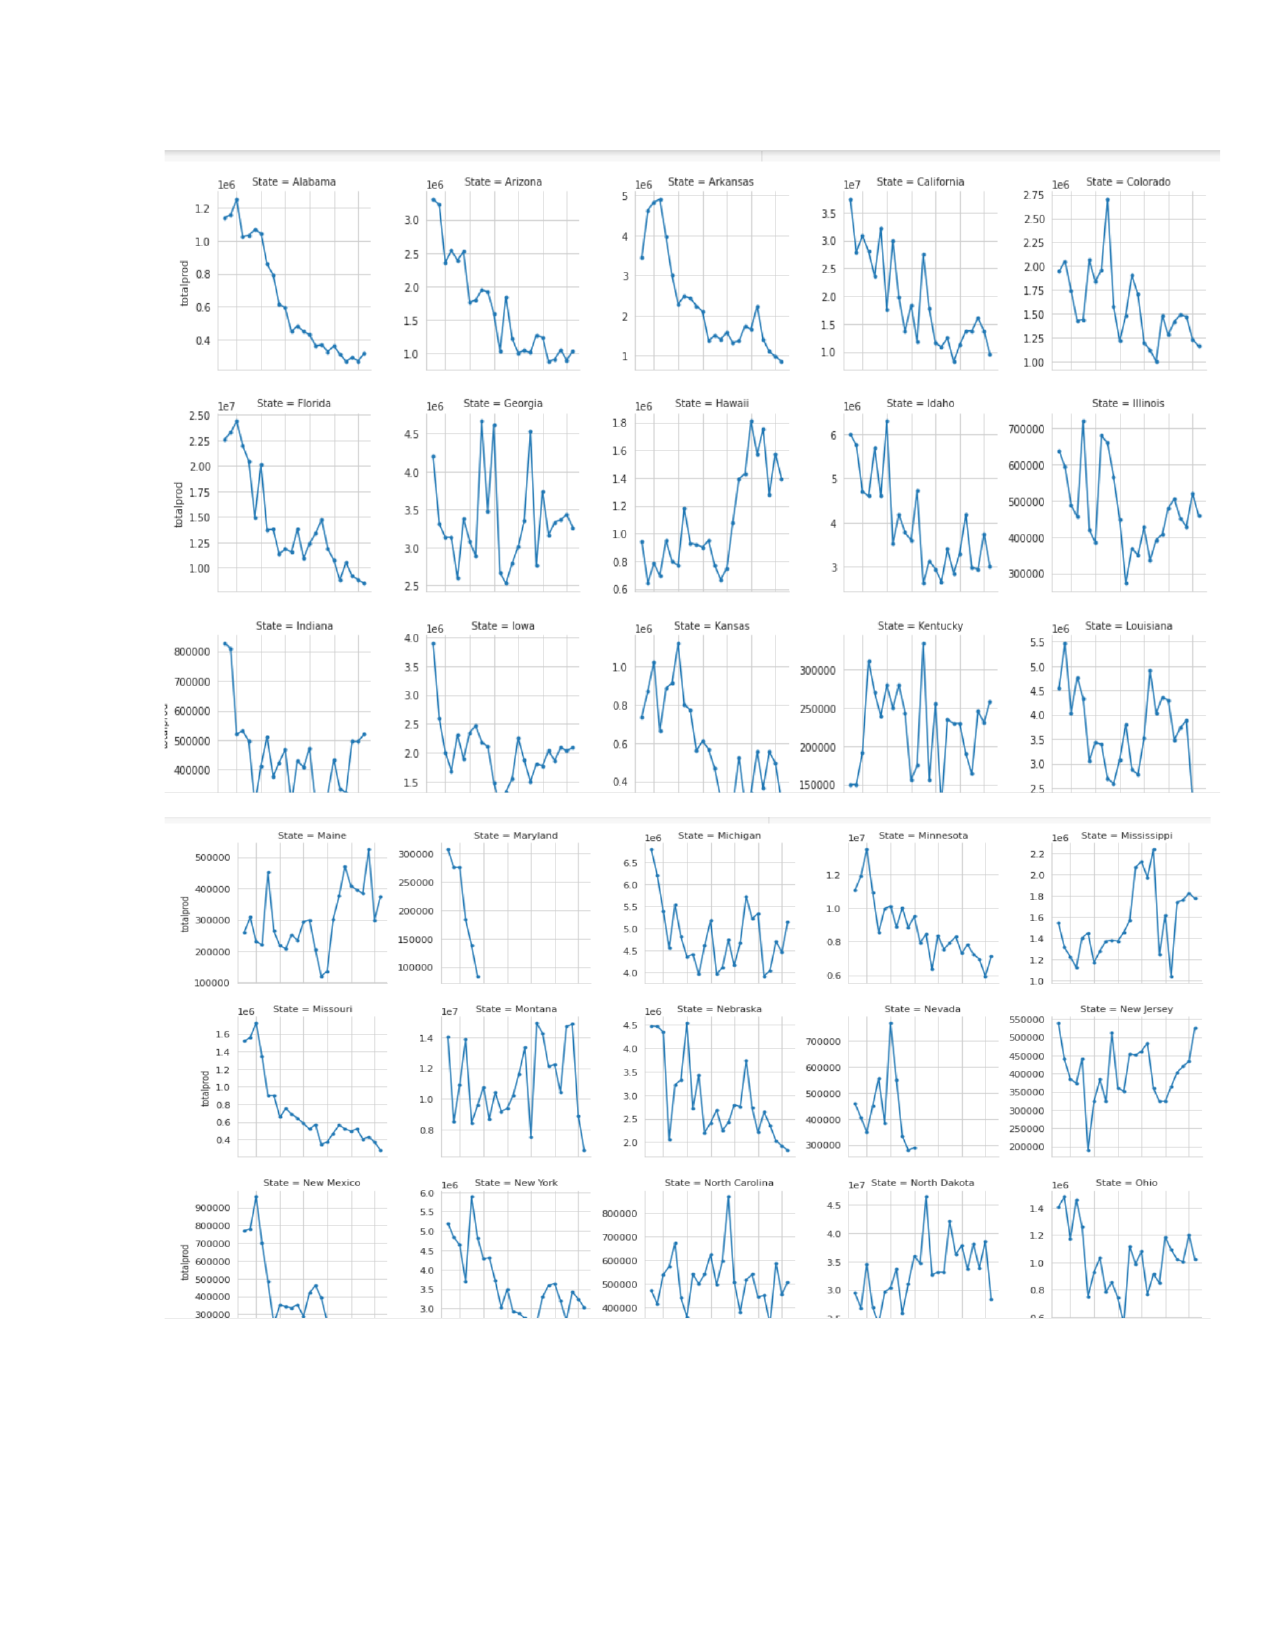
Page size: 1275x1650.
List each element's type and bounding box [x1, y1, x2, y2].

picture [164, 150, 1221, 808]
picture [164, 817, 1211, 1335]
